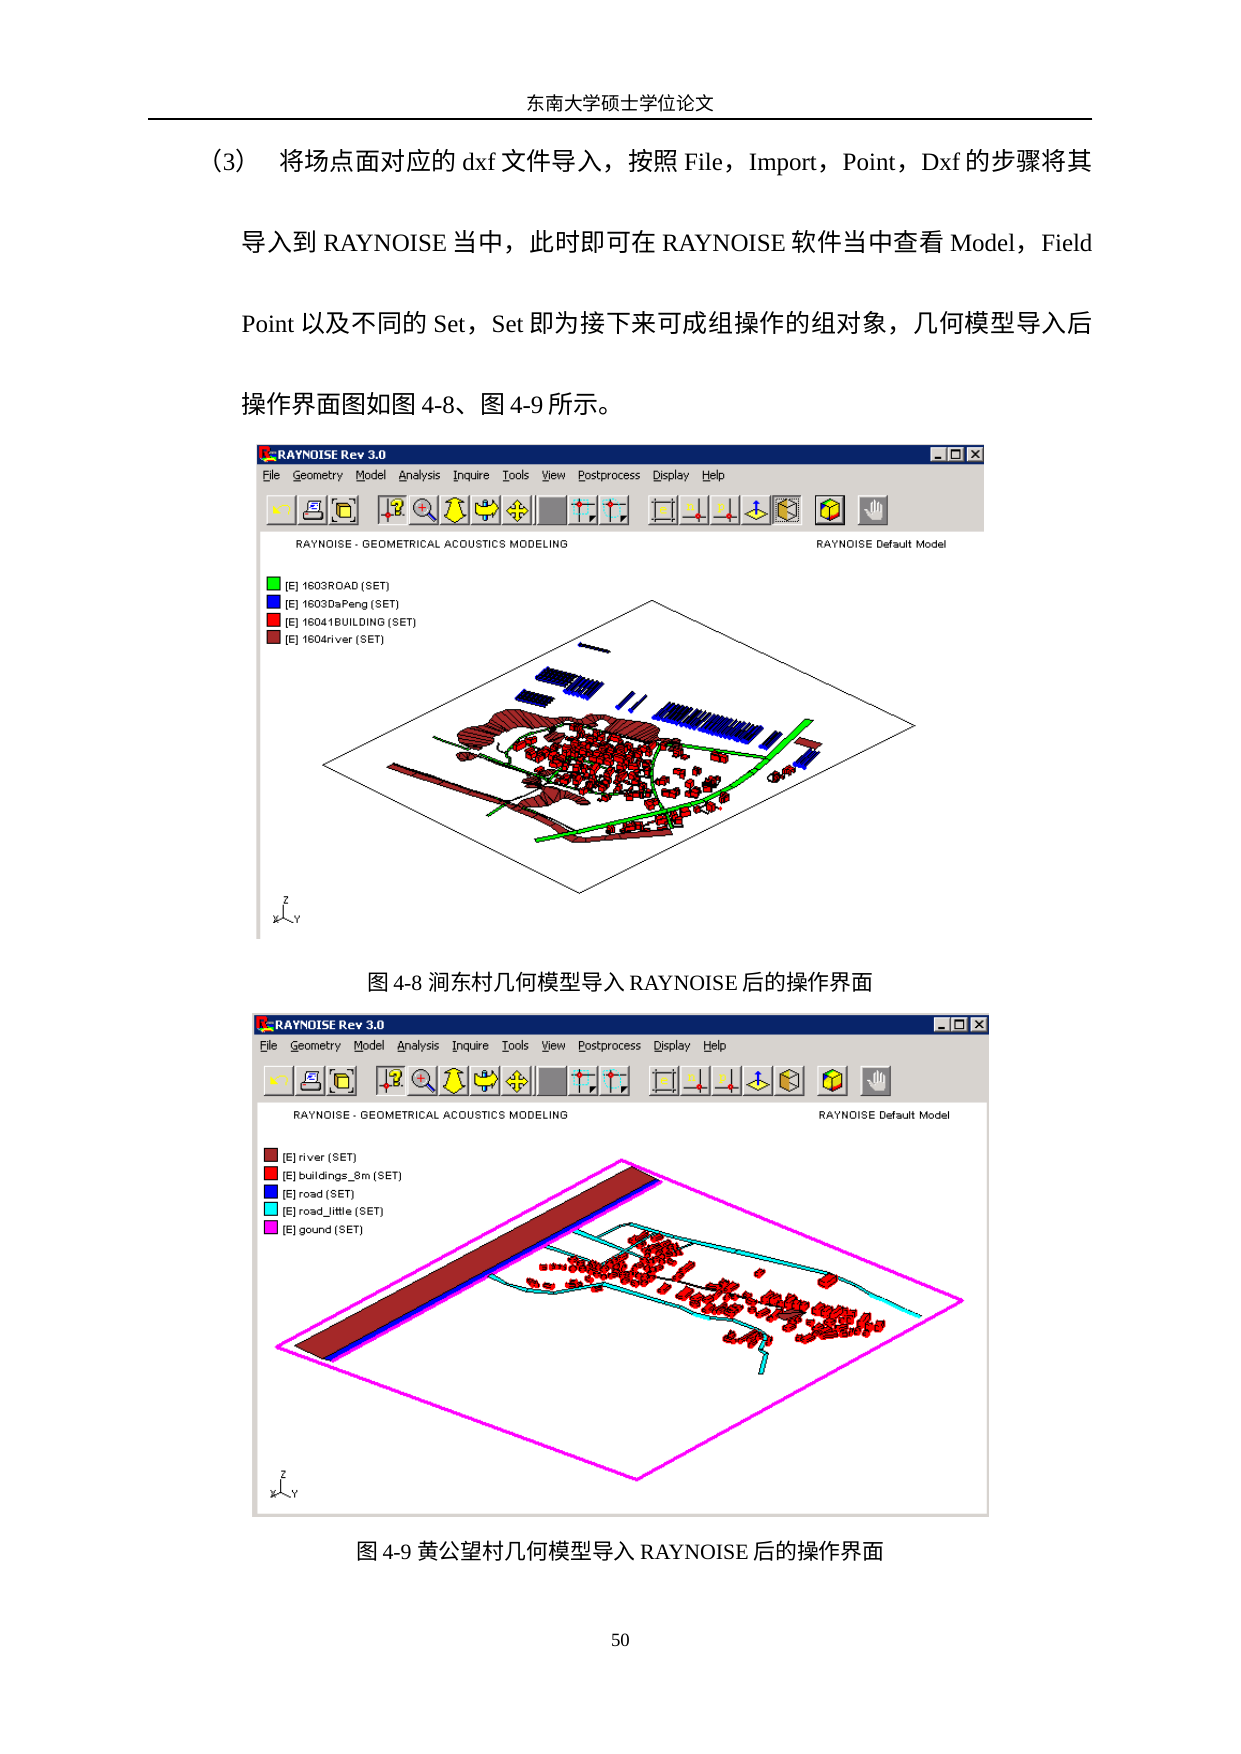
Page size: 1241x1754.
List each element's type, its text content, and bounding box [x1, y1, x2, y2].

text 图4-8 涧东村几何模型导入RAYNOISE后的操作界面 [148, 964, 1092, 997]
text 图4-9 黄公望村几何模型导入RAYNOISE后的操作界面 [148, 1533, 1092, 1566]
list 将场点面对应的dxf文件导入，按照File，Import，Point，Dxf的步骤将其导入到RAYNOISE当中，此时即可在RAYNOISE软件当中查看Model，Field Point以及不同的Set，Set即为接下来可成组操作的组对象，几何模型导入后操作界面图如图4-8、图4-9所示。 [198, 127, 1092, 436]
picture [256, 444, 984, 939]
picture [251, 1013, 989, 1517]
